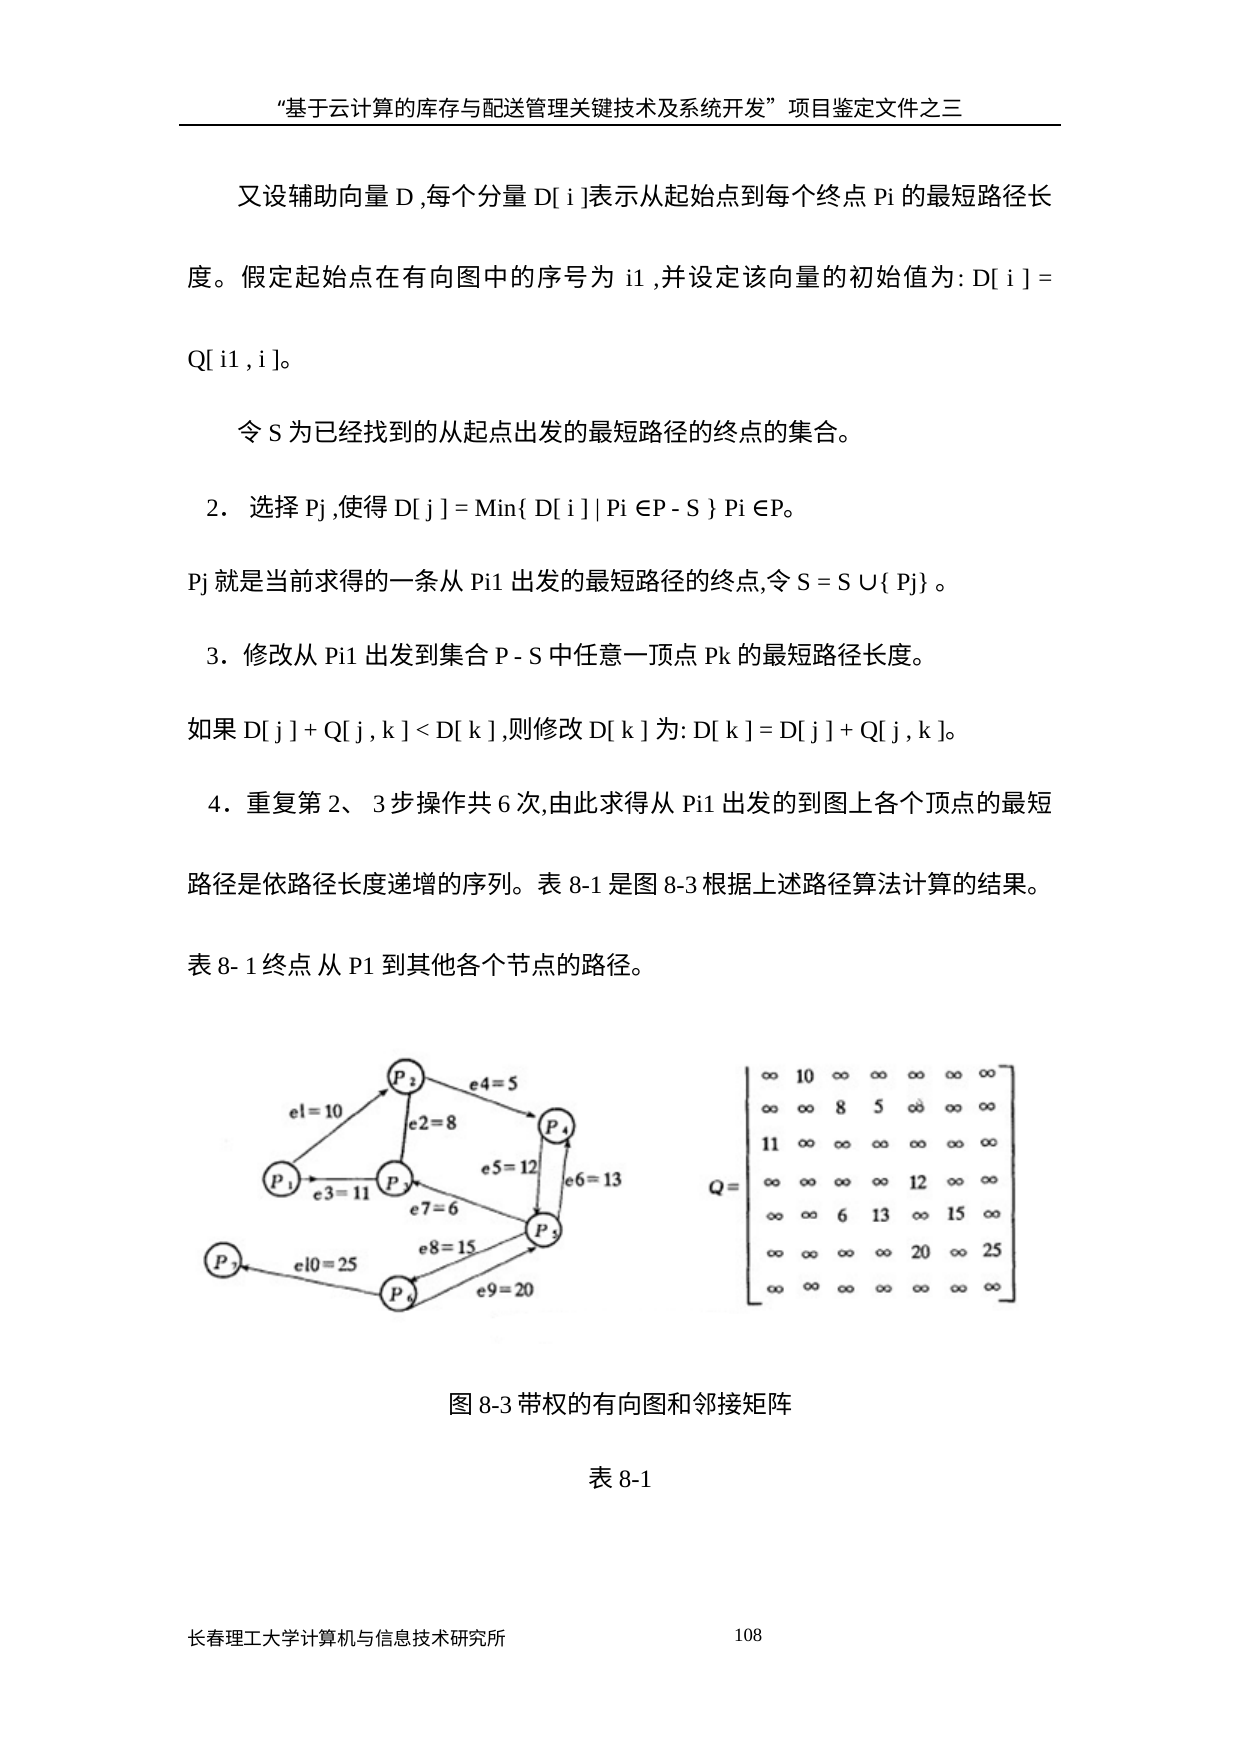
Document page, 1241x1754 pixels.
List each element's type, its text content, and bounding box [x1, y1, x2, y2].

text 3．修改从 Pi1 出发到集合 P - S 中任意一顶点 Pk 的最短路径长度。 [187, 621, 1053, 686]
picture [187, 1005, 1053, 1344]
text 表8-1 [187, 1444, 1053, 1509]
text 令 S 为已经找到的从起点出发的最短路径的终点的集合。 [187, 398, 1053, 463]
text 2． 选择 Pj ,使得 D[ j ] = Min{ D[ i ] | Pi ∈P - S } Pi ∈P。 [187, 473, 1053, 538]
text 又设辅助向量 D ,每个分量 D[ i ]表示从起始点到每个终点 Pi 的最短路径长度。假定起始点在有向图中的序号为 i1 ,并设定该向量的初始值为: D[ i ] = Q[ i1 , i ]。 [187, 162, 1053, 389]
text 图8-3带权的有向图和邻接矩阵 [187, 1370, 1053, 1435]
text 4．重复第2、 3步操作共6次,由此求得从 Pi1出发的到图上各个顶点的最短路径是依路径长度递增的序列。表 8-1 是图8-3根据上述路径算法计算的结果。表8- 1终点 从 P1 到其他各个节点的路径。 [187, 769, 1053, 996]
text Pj 就是当前求得的一条从 Pi1 出发的最短路径的终点,令 S = S ∪{ Pj} 。 [187, 547, 1053, 612]
text 如果 D[ j ] + Q[ j , k ] < D[ k ] ,则修改 D[ k ] 为: D[ k ] = D[ j ] + Q[ j , k ]。 [187, 695, 1053, 760]
